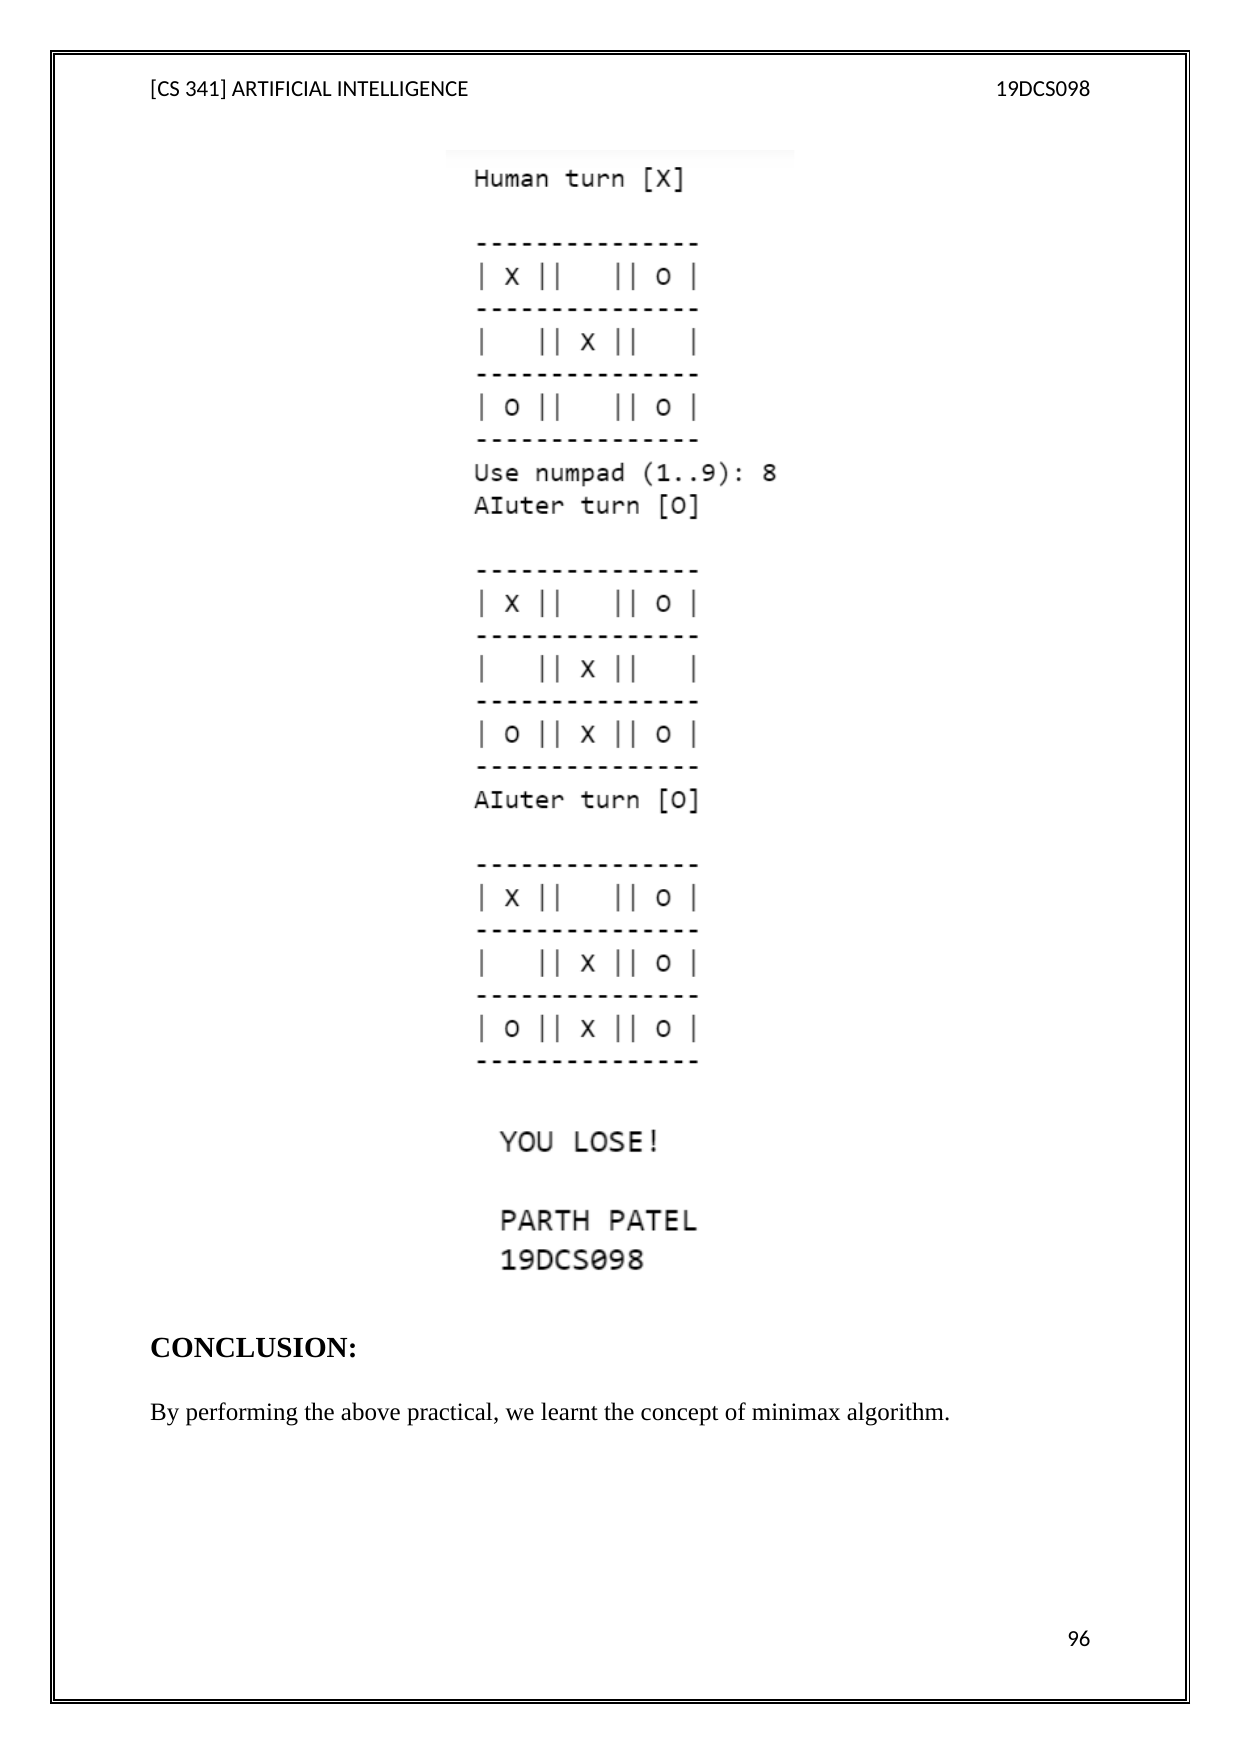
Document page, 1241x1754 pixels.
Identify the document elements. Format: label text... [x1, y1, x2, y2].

picture [460, 1108, 780, 1300]
text By performing the above practical, we learnt the concept of minimax algorithm. [150, 1397, 1090, 1426]
picture [445, 150, 795, 1079]
text CONCLUSION: [150, 1330, 1090, 1363]
